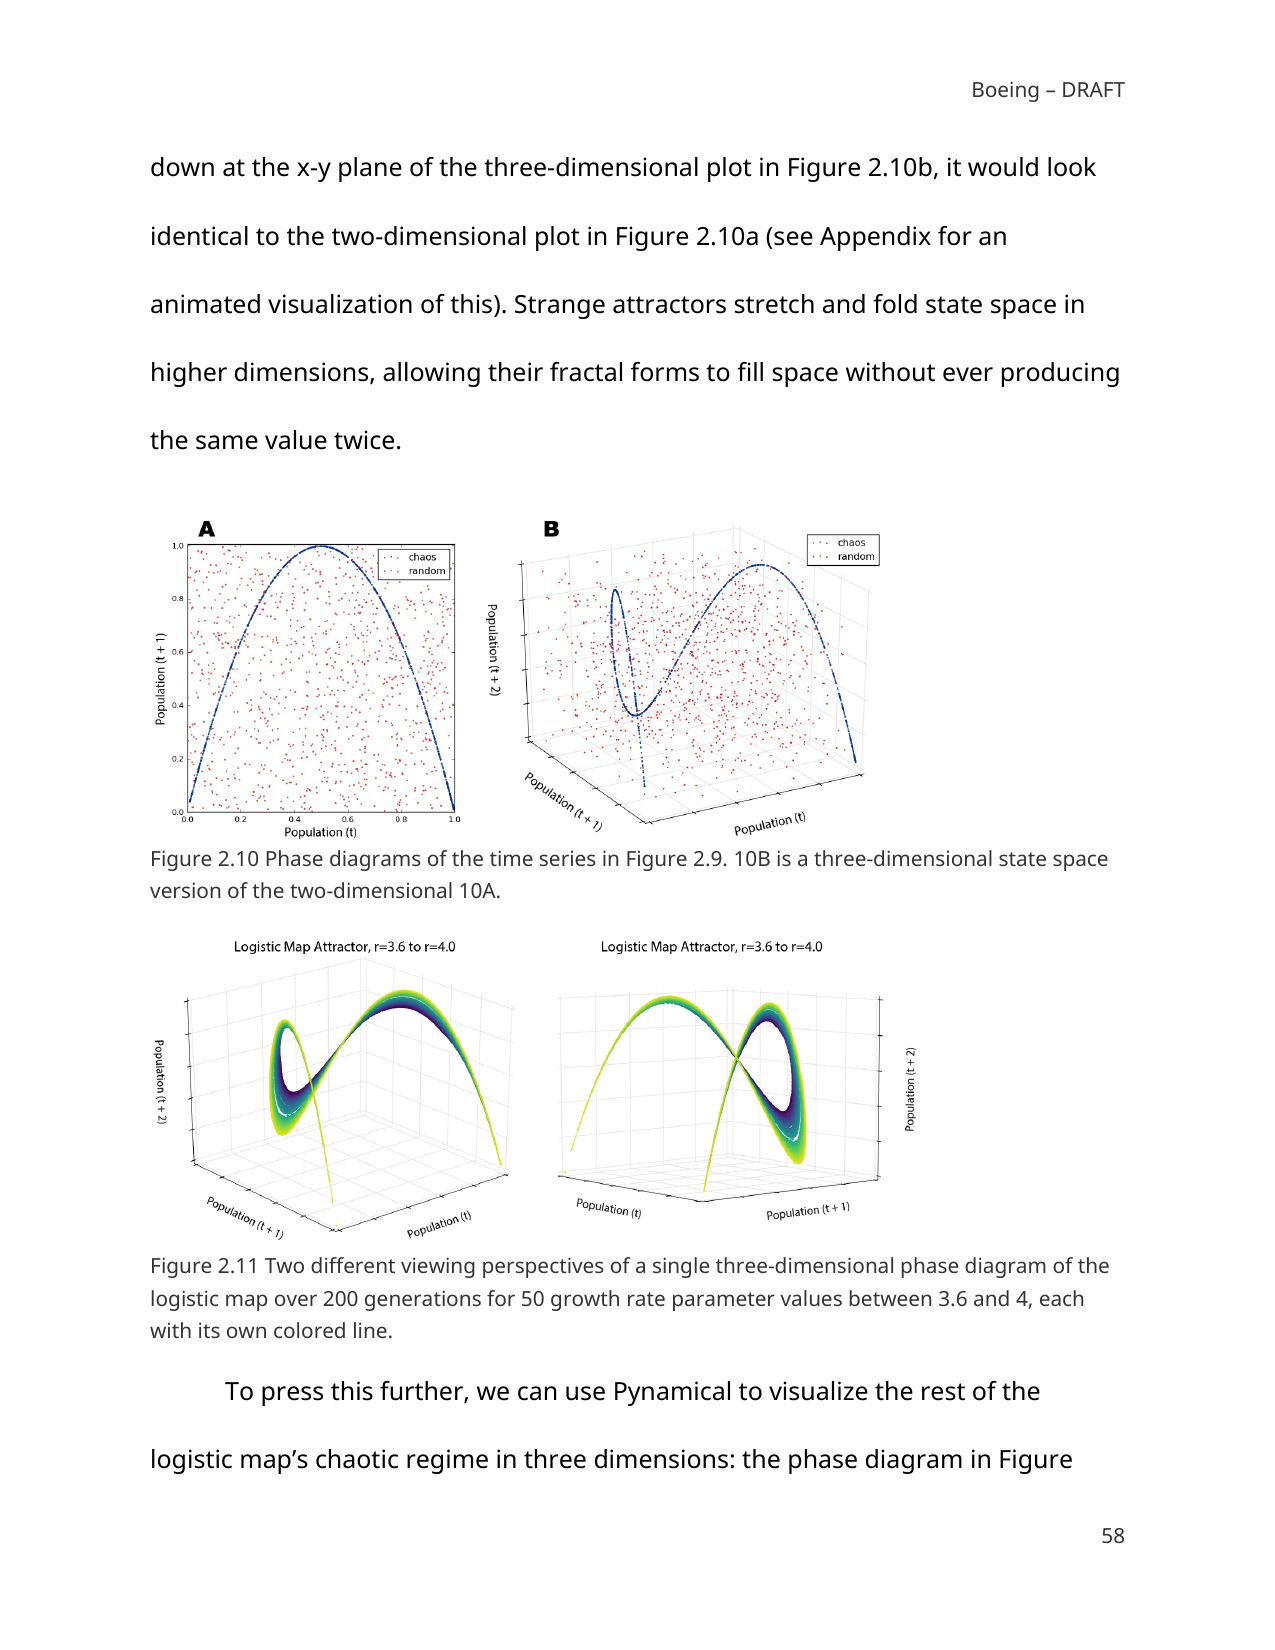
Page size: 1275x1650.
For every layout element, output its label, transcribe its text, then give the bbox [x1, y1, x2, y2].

picture [150, 933, 924, 1252]
picture [150, 515, 891, 844]
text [150, 150, 1125, 457]
text Figure 2.11 Two different viewing perspectives of a single three-dimensional phase diagram of the logistic map over 200 generations for 50 growth rate parameter values between 3.6 and 4, each with its own colored line. [150, 1251, 1125, 1345]
text Figure 2.10 Phase diagrams of the time series in Figure 2.9. 10B is a three-dimensional state space version of the two-dimensional 10A. [150, 844, 1125, 905]
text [150, 1374, 1125, 1476]
